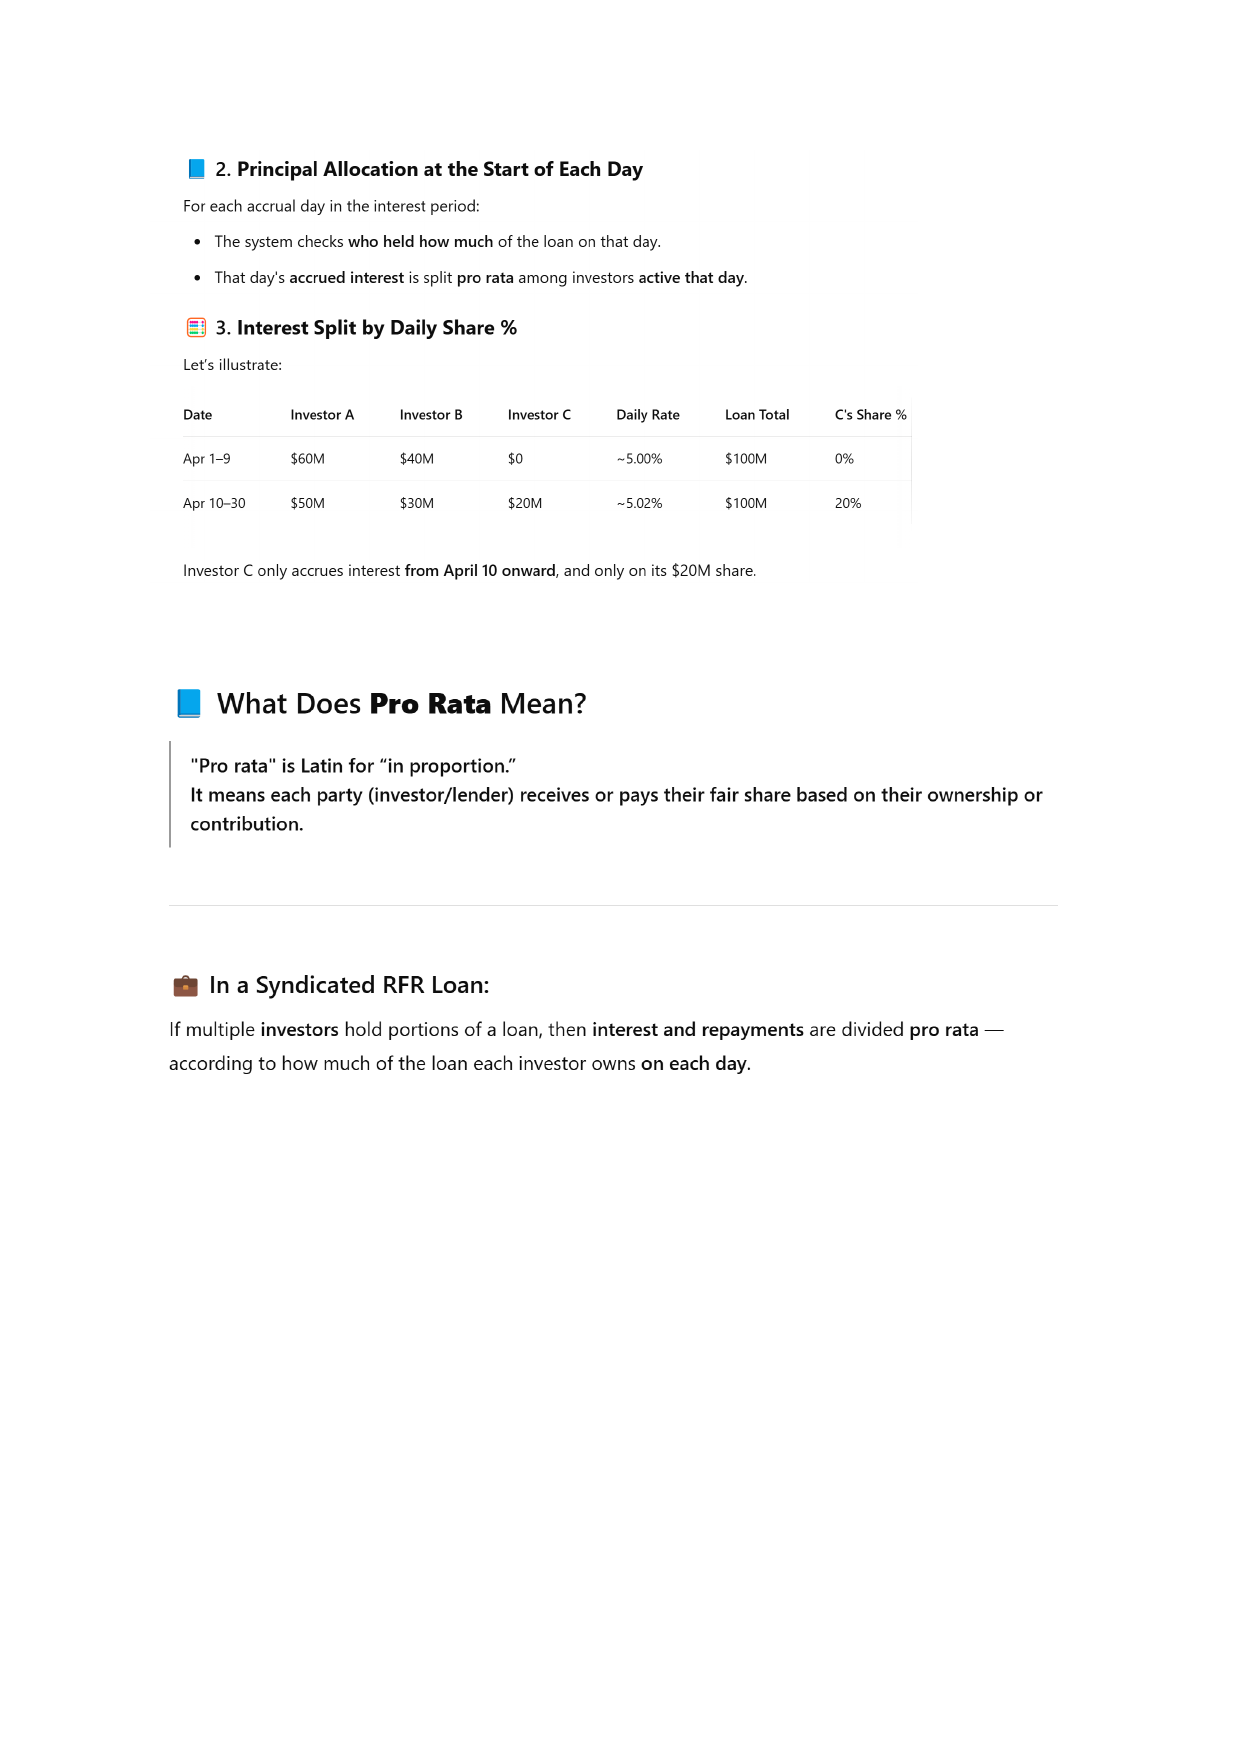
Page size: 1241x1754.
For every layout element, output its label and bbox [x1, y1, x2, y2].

picture [150, 150, 919, 583]
picture [150, 648, 1091, 1092]
